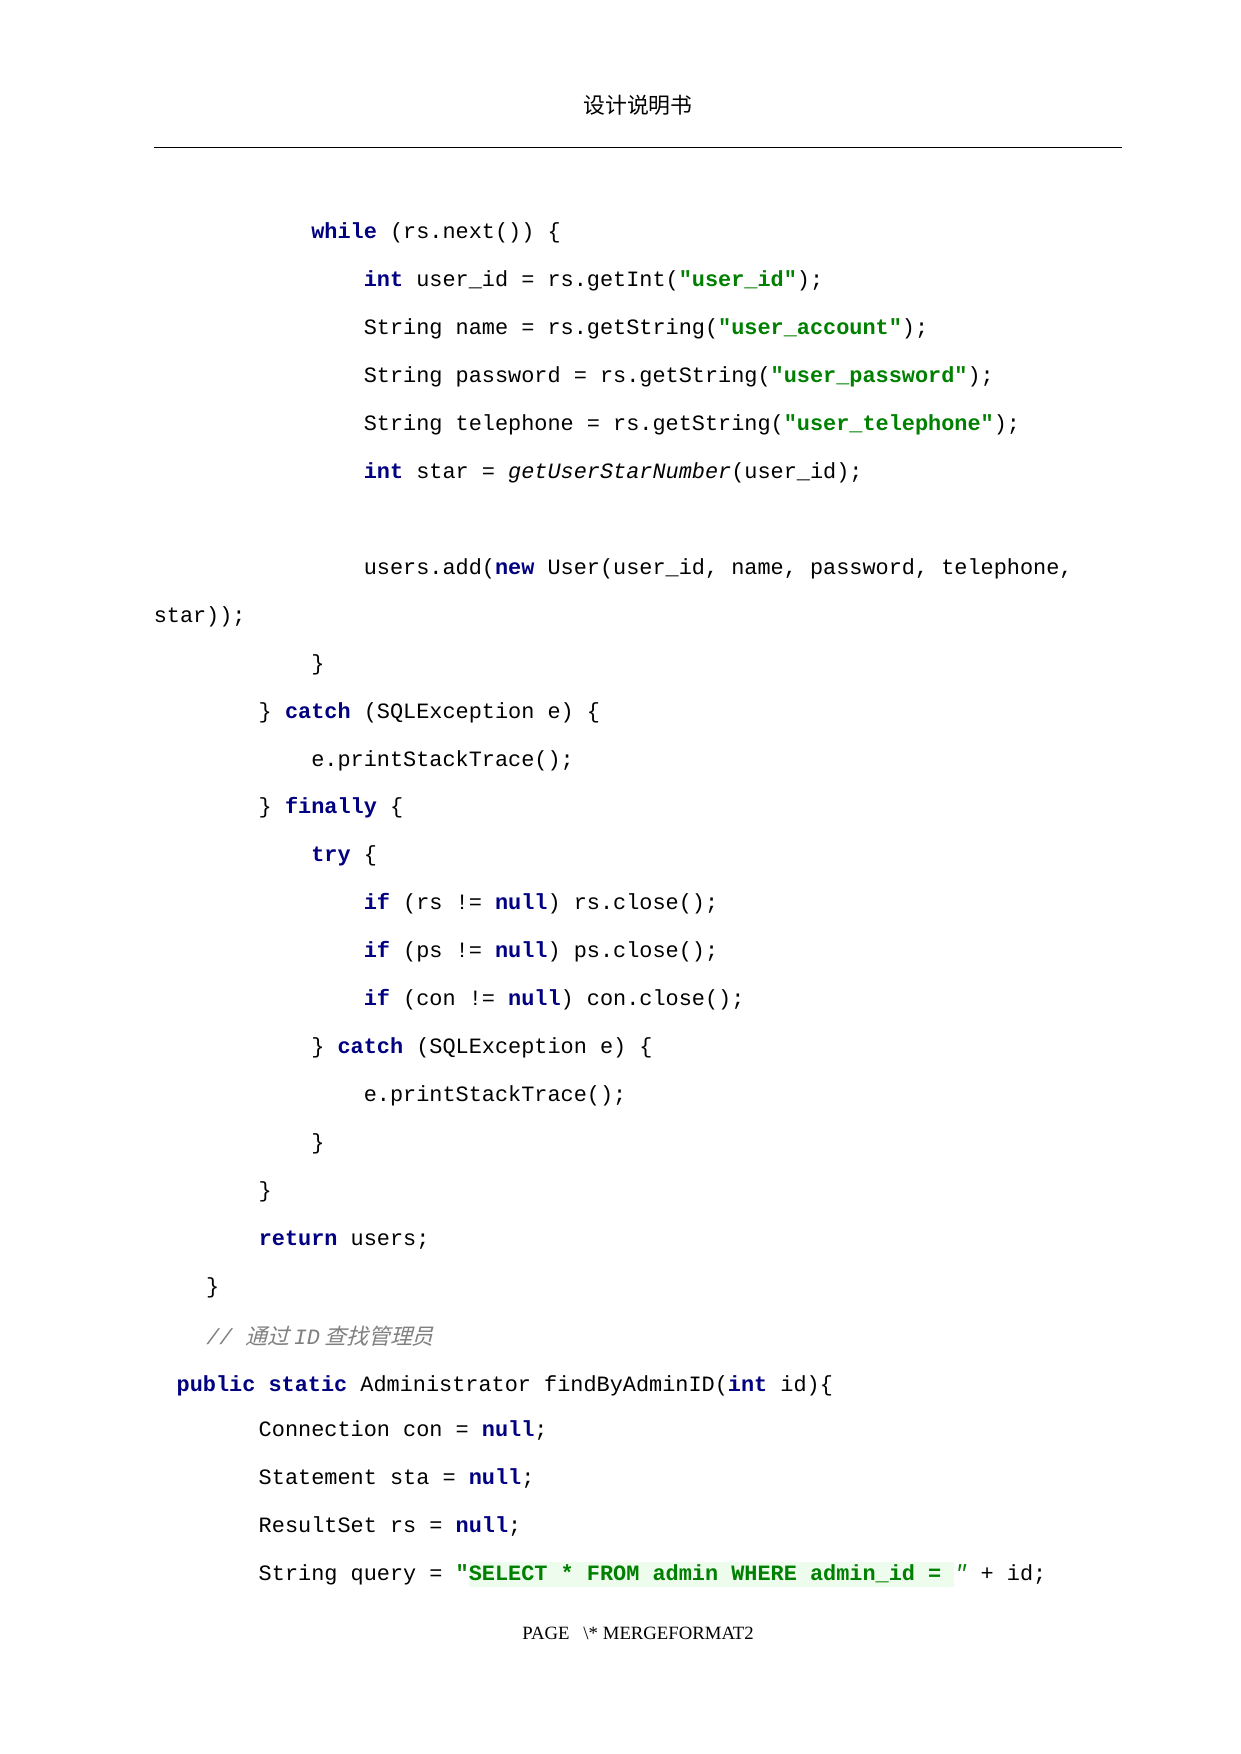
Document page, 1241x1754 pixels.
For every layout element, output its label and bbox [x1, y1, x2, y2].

text [153, 161, 1122, 1599]
